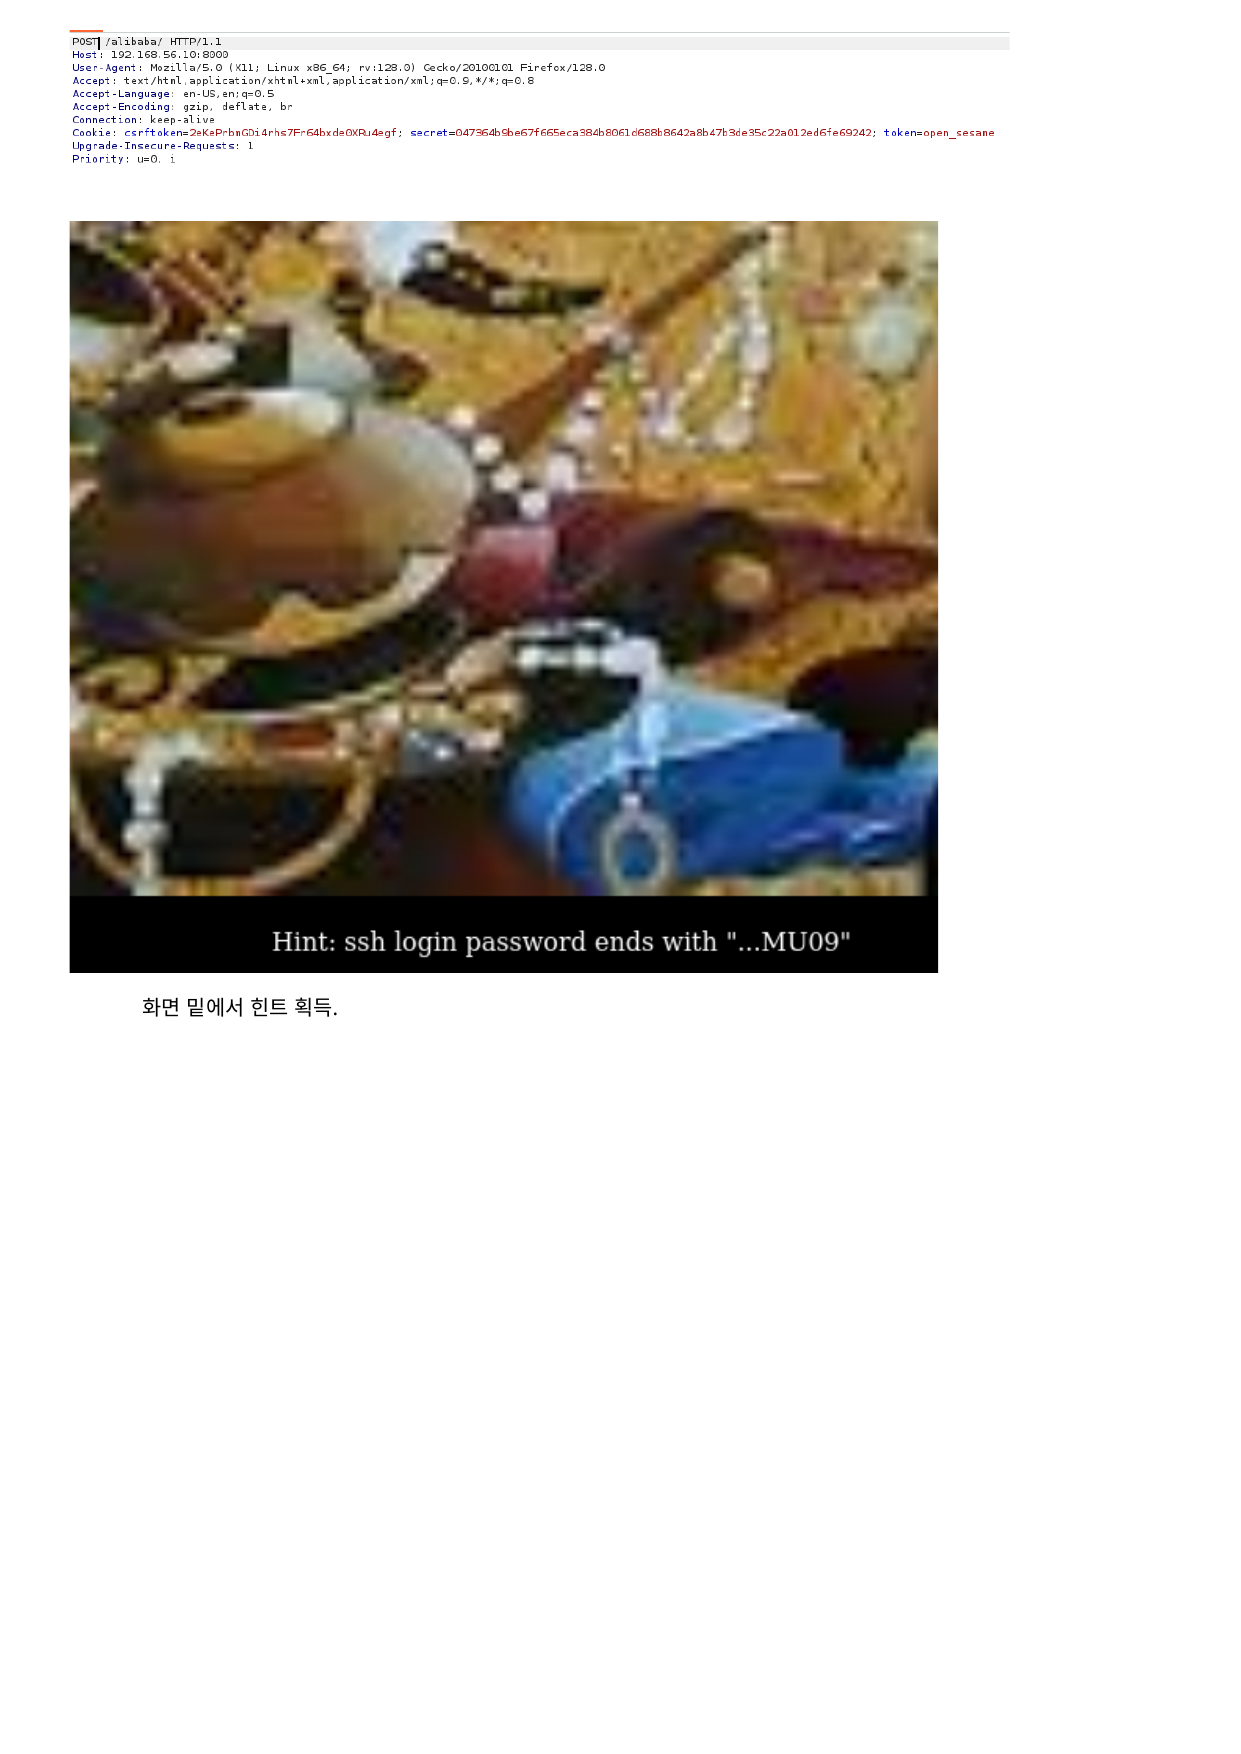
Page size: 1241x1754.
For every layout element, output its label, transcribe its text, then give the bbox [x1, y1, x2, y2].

picture [69, 29, 1010, 202]
picture [69, 221, 939, 973]
text 화면 밑에서 힌트 획득. [59, 991, 1181, 1022]
